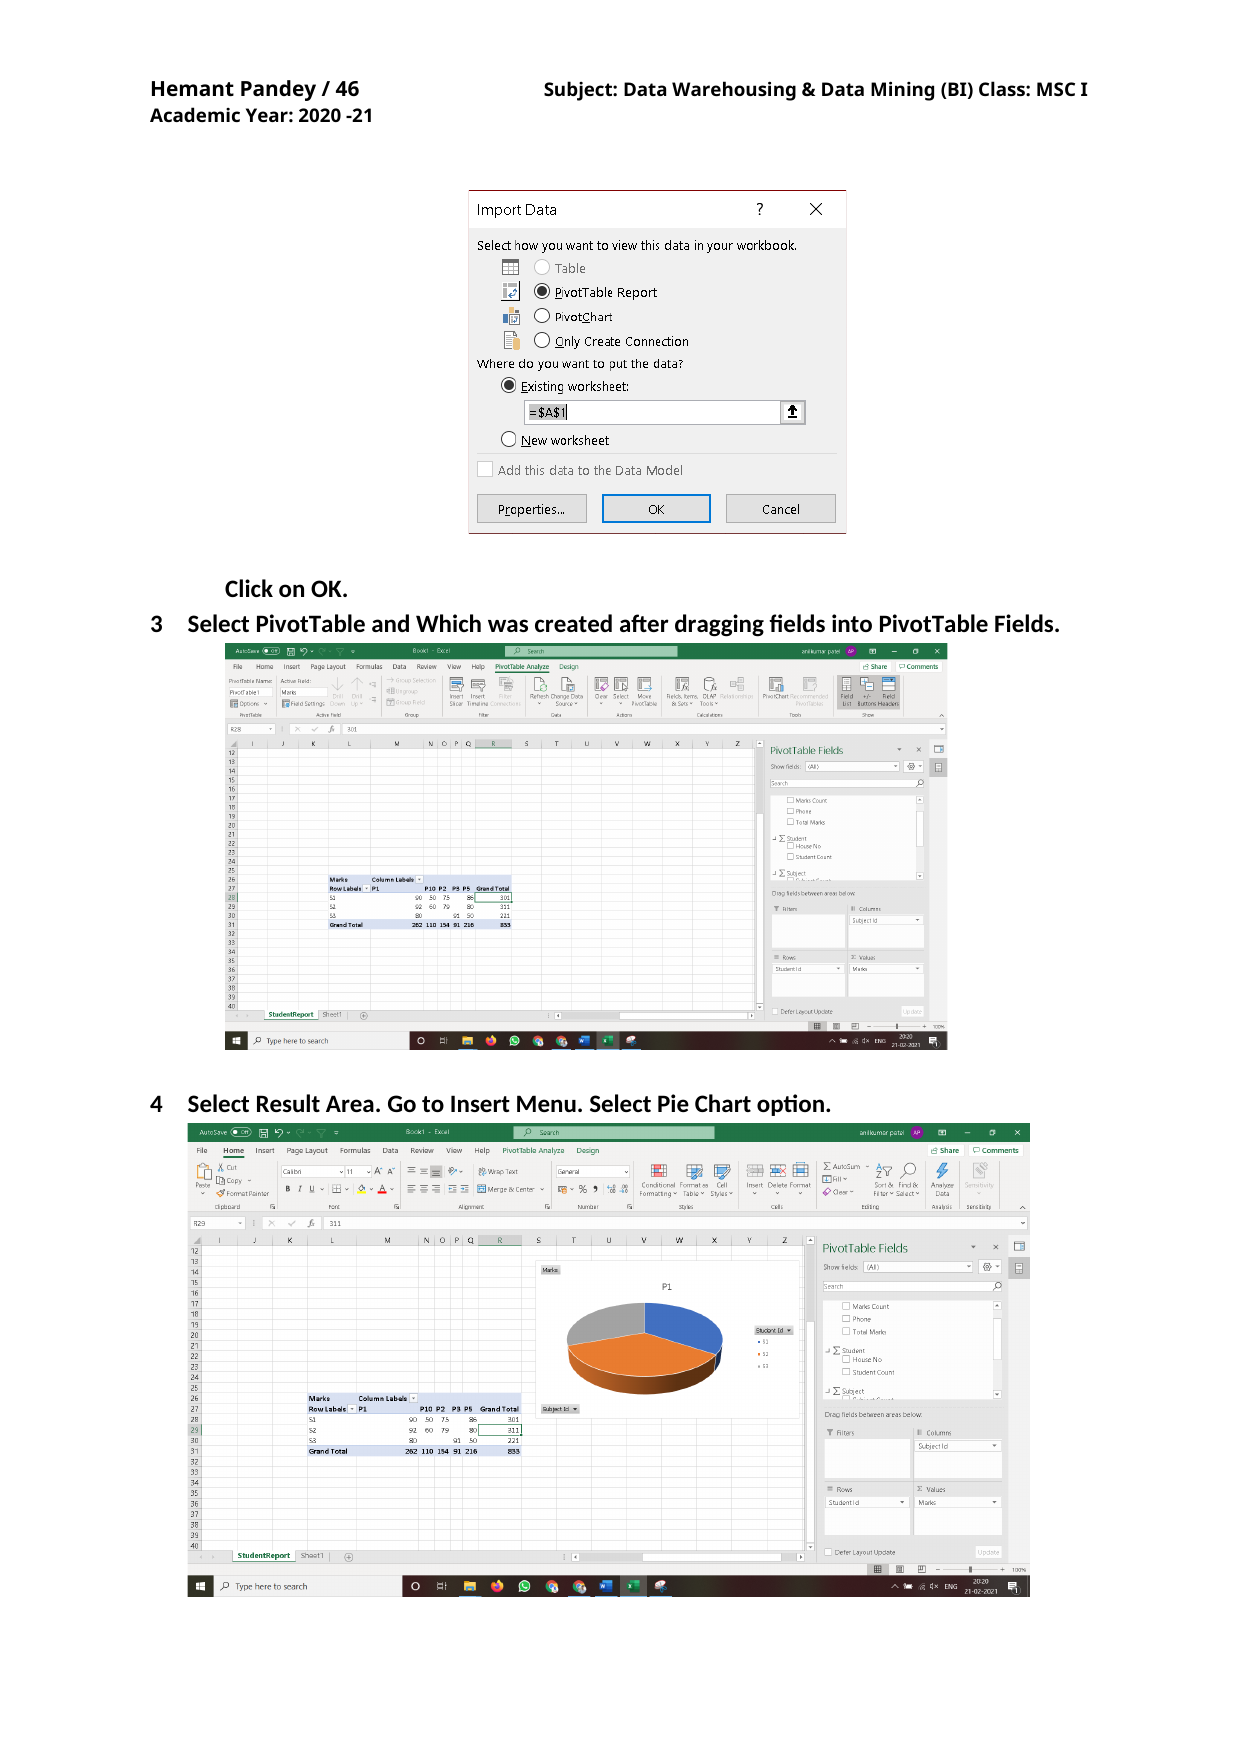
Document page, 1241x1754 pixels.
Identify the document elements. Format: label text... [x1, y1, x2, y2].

list Click on OK. [225, 573, 1090, 604]
picture [225, 643, 948, 1050]
list Select PivotTable and Which was created after dragging fields into PivotTable Fields. [150, 608, 1090, 639]
picture [468, 190, 847, 534]
picture [187, 1123, 1030, 1597]
